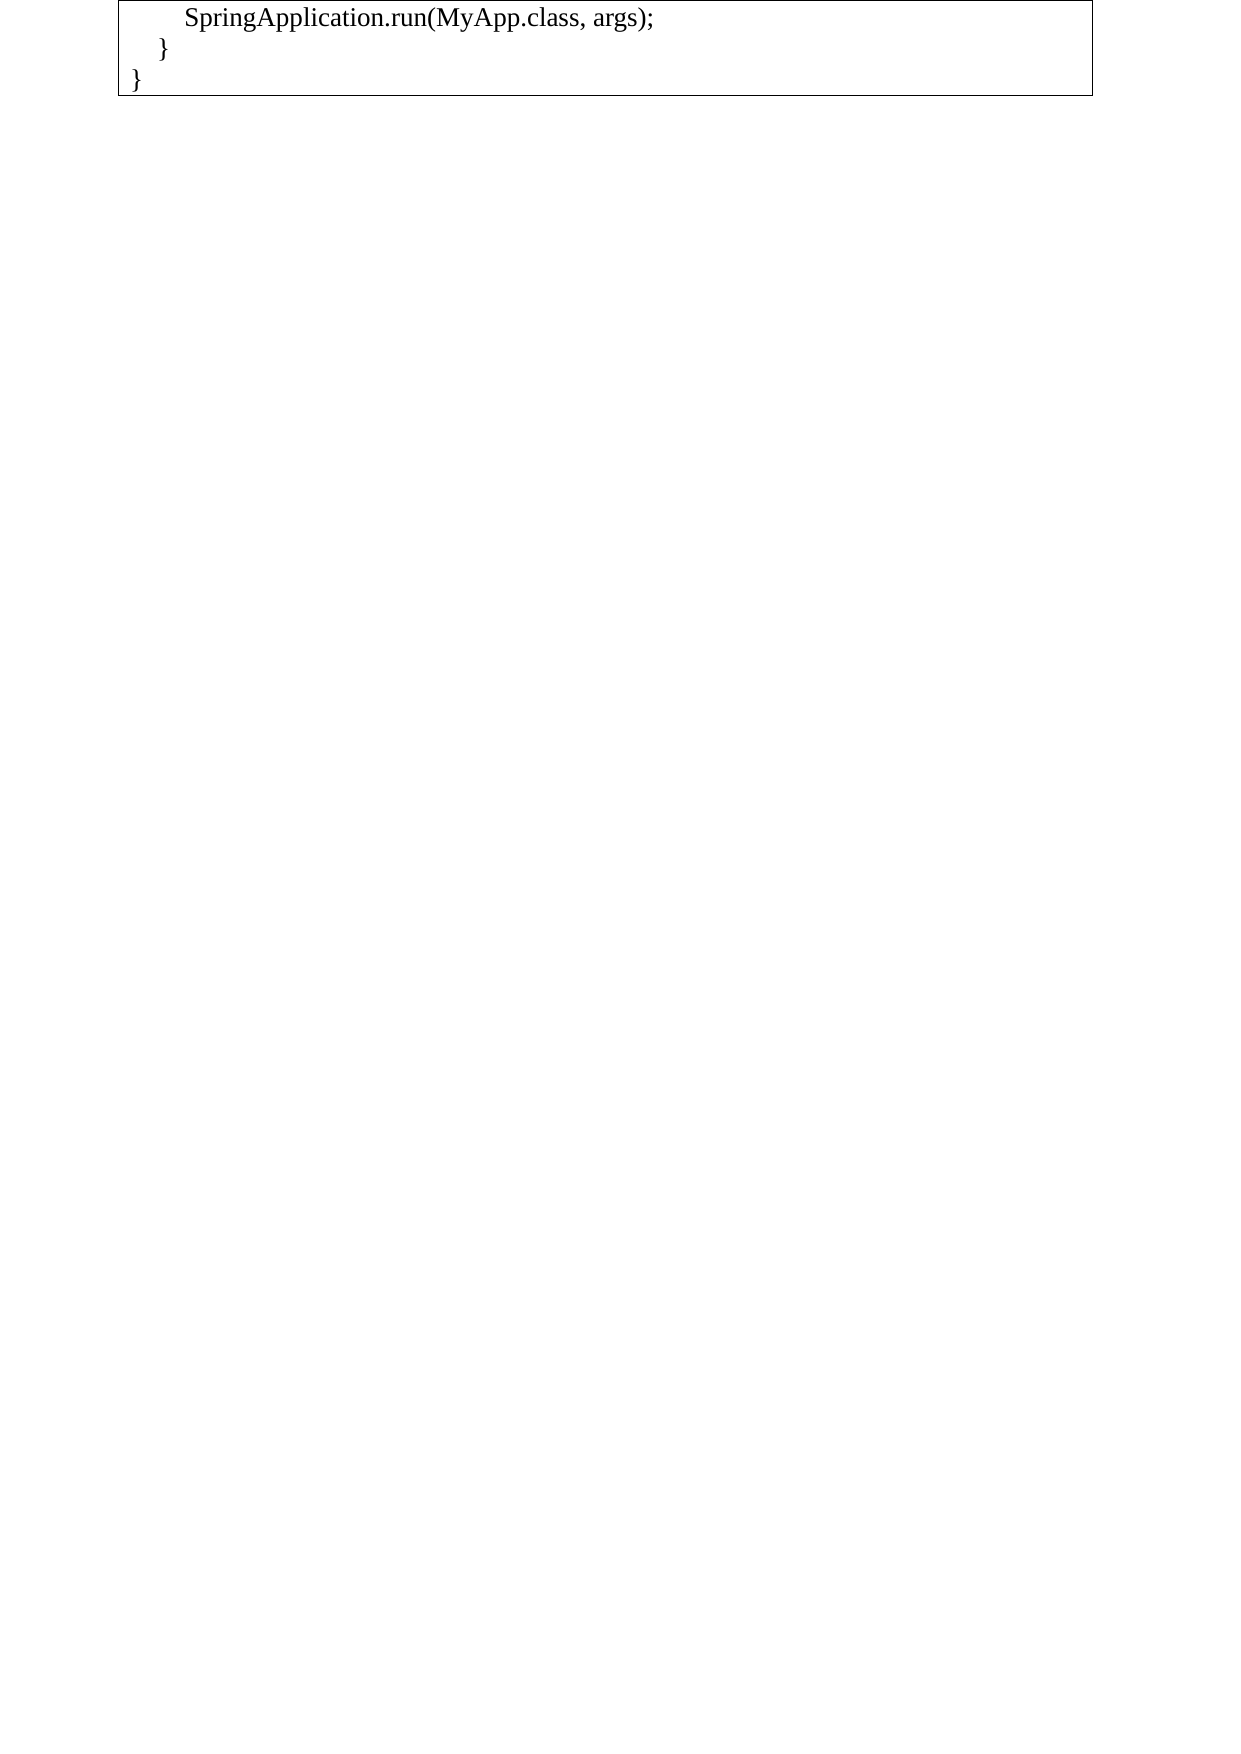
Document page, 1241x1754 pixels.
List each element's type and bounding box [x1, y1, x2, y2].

table_header [119, 1, 1092, 94]
